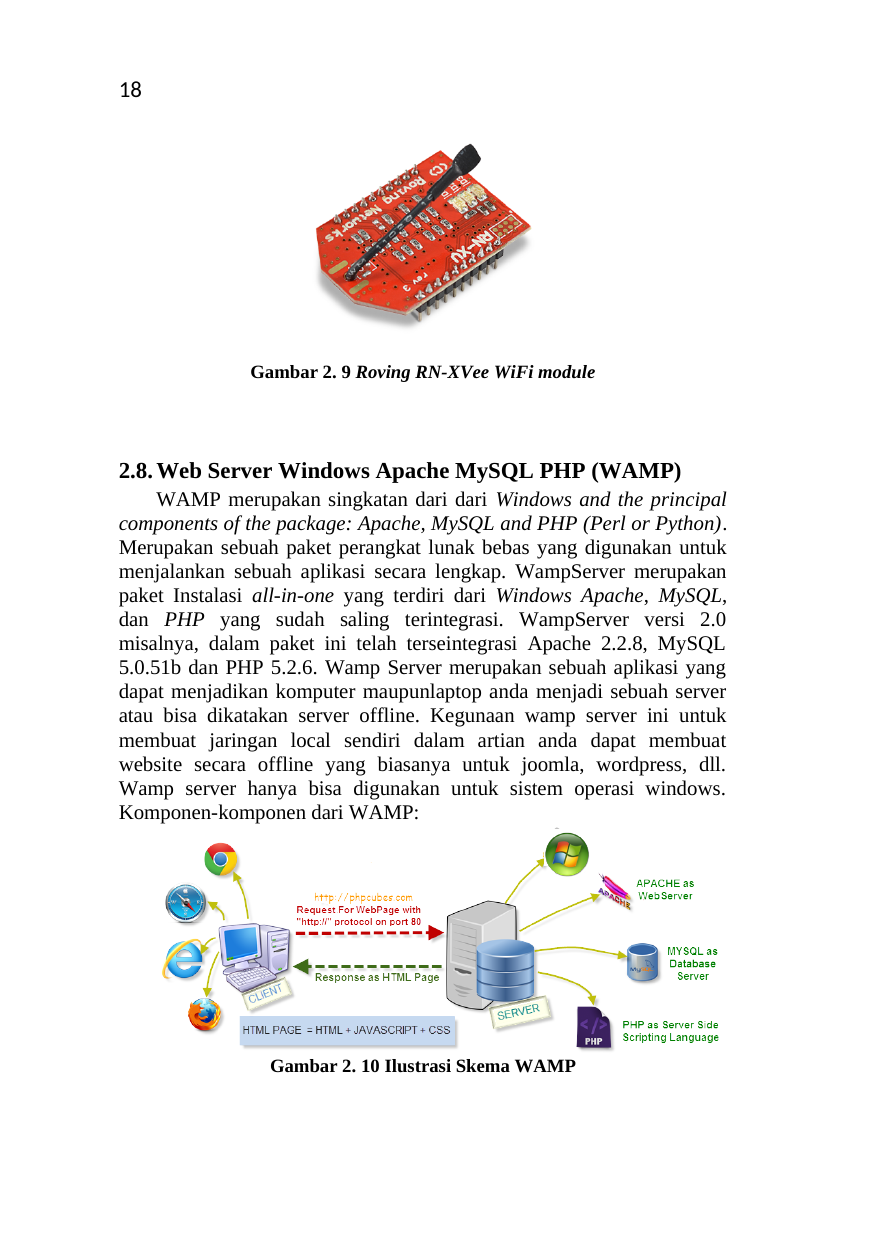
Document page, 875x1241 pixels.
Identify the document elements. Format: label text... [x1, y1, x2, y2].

text WAMP merupakan singkatan dari dari Windows and the principal components of the package: Apache, MySQL and PHP (Perl or Python). Merupakan sebuah paket perangkat lunak bebas yang digunakan untuk menjalankan sebuah aplikasi secara lengkap. WampServer merupakan paket Instalasi all-in-one yang terdiri dari Windows Apache, MySQL, dan PHP yang sudah saling terintegrasi. WampServer versi 2.0 misalnya, dalam paket ini telah terseintegrasi Apache 2.2.8, MySQL 5.0.51b dan PHP 5.2.6. Wamp Server merupakan sebuah aplikasi yang dapat menjadikan komputer maupunlaptop anda menjadi sebuah server atau bisa dikatakan server offline. Kegunaan wamp server ini untuk membuat jaringan local sendiri dalam artian anda dapat membuat website secara offline yang biasanya untuk joomla, wordpress, dll. Wamp server hanya bisa digunakan untuk sistem operasi windows. Komponen-komponen dari WAMP: [118, 487, 727, 824]
picture [267, 131, 579, 337]
text Gambar 2. 9 Roving RN-XVee WiFi module [118, 361, 727, 383]
subtitle Web Server Windows Apache MySQL PHP (WAMP) [118, 457, 727, 483]
picture [156, 823, 730, 1055]
text Gambar 2. 10 Ilustrasi Skema WAMP [118, 1054, 727, 1076]
